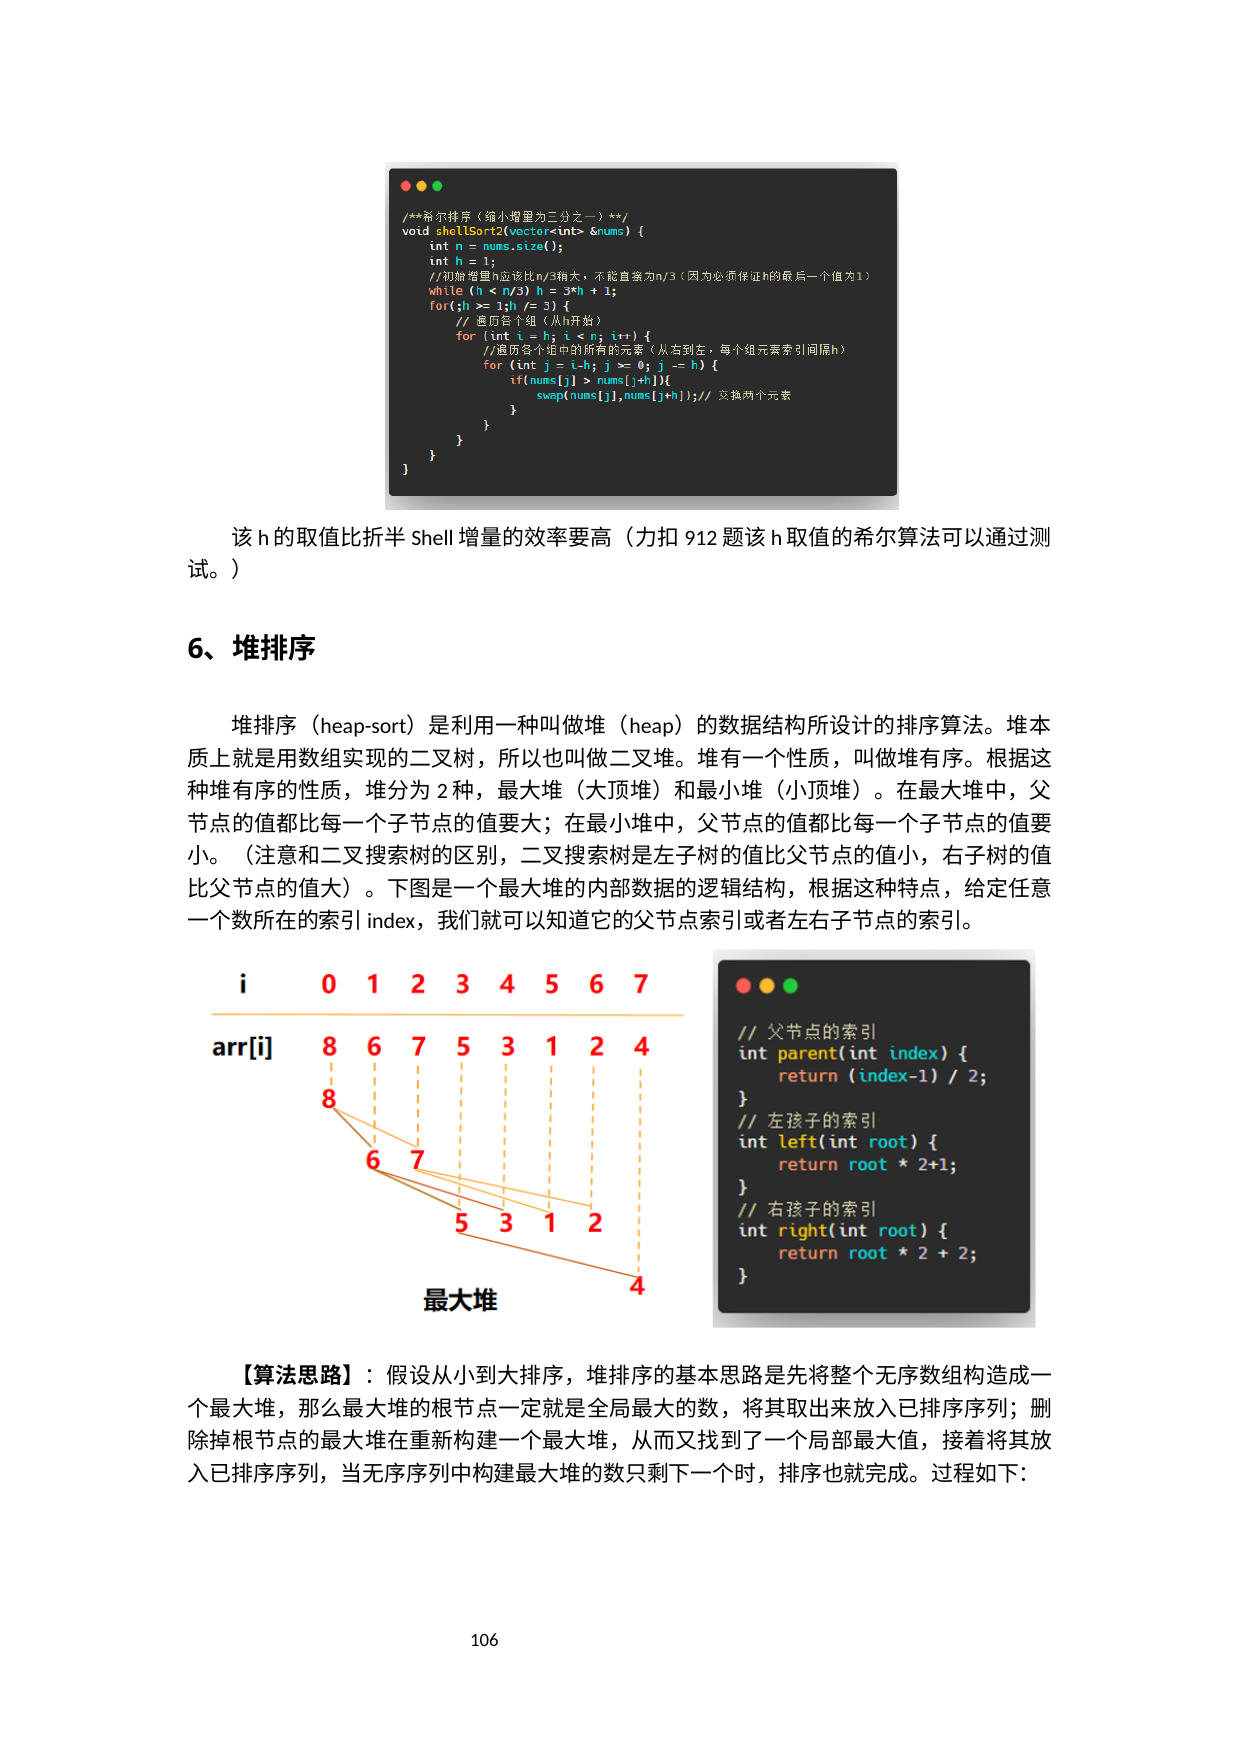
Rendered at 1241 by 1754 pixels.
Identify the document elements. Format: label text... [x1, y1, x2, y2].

text 堆排序（heap-sort）是利用一种叫做堆（heap）的数据结构所设计的排序算法。堆本质上就是用数组实现的二叉树，所以也叫做二叉堆。堆有一个性质，叫做堆有序。根据这种堆有序的性质，堆分为2种，最大堆（大顶堆）和最小堆（小顶堆）。在最大堆中，父节点的值都比每一个子节点的值要大；在最小堆中，父节点的值都比每一个子节点的值要小。（注意和二叉搜索树的区别，二叉搜索树是左子树的值比父节点的值小，右子树的值比父节点的值大）。下图是一个最大堆的内部数据的逻辑结构，根据这种特点，给定任意一个数所在的索引index，我们就可以知道它的父节点索引或者左右子节点的索引。 [187, 708, 1053, 935]
subtitle 6、堆排序 [187, 614, 1053, 679]
text 该h的取值比折半Shell增量的效率要高（力扣912题该h取值的希尔算法可以通过测试。） [187, 519, 1053, 584]
text 【算法思路】：假设从小到大排序，堆排序的基本思路是先将整个无序数组构造成一个最大堆，那么最大堆的根节点一定就是全局最大的数，将其取出来放入已排序序列；删除掉根节点的最大堆在重新构建一个最大堆，从而又找到了一个局部最大值，接着将其放入已排序序列，当无序序列中构建最大堆的数只剩下一个时，排序也就完成。过程如下： [187, 1358, 1053, 1488]
picture [385, 162, 899, 510]
picture [187, 935, 1053, 1339]
